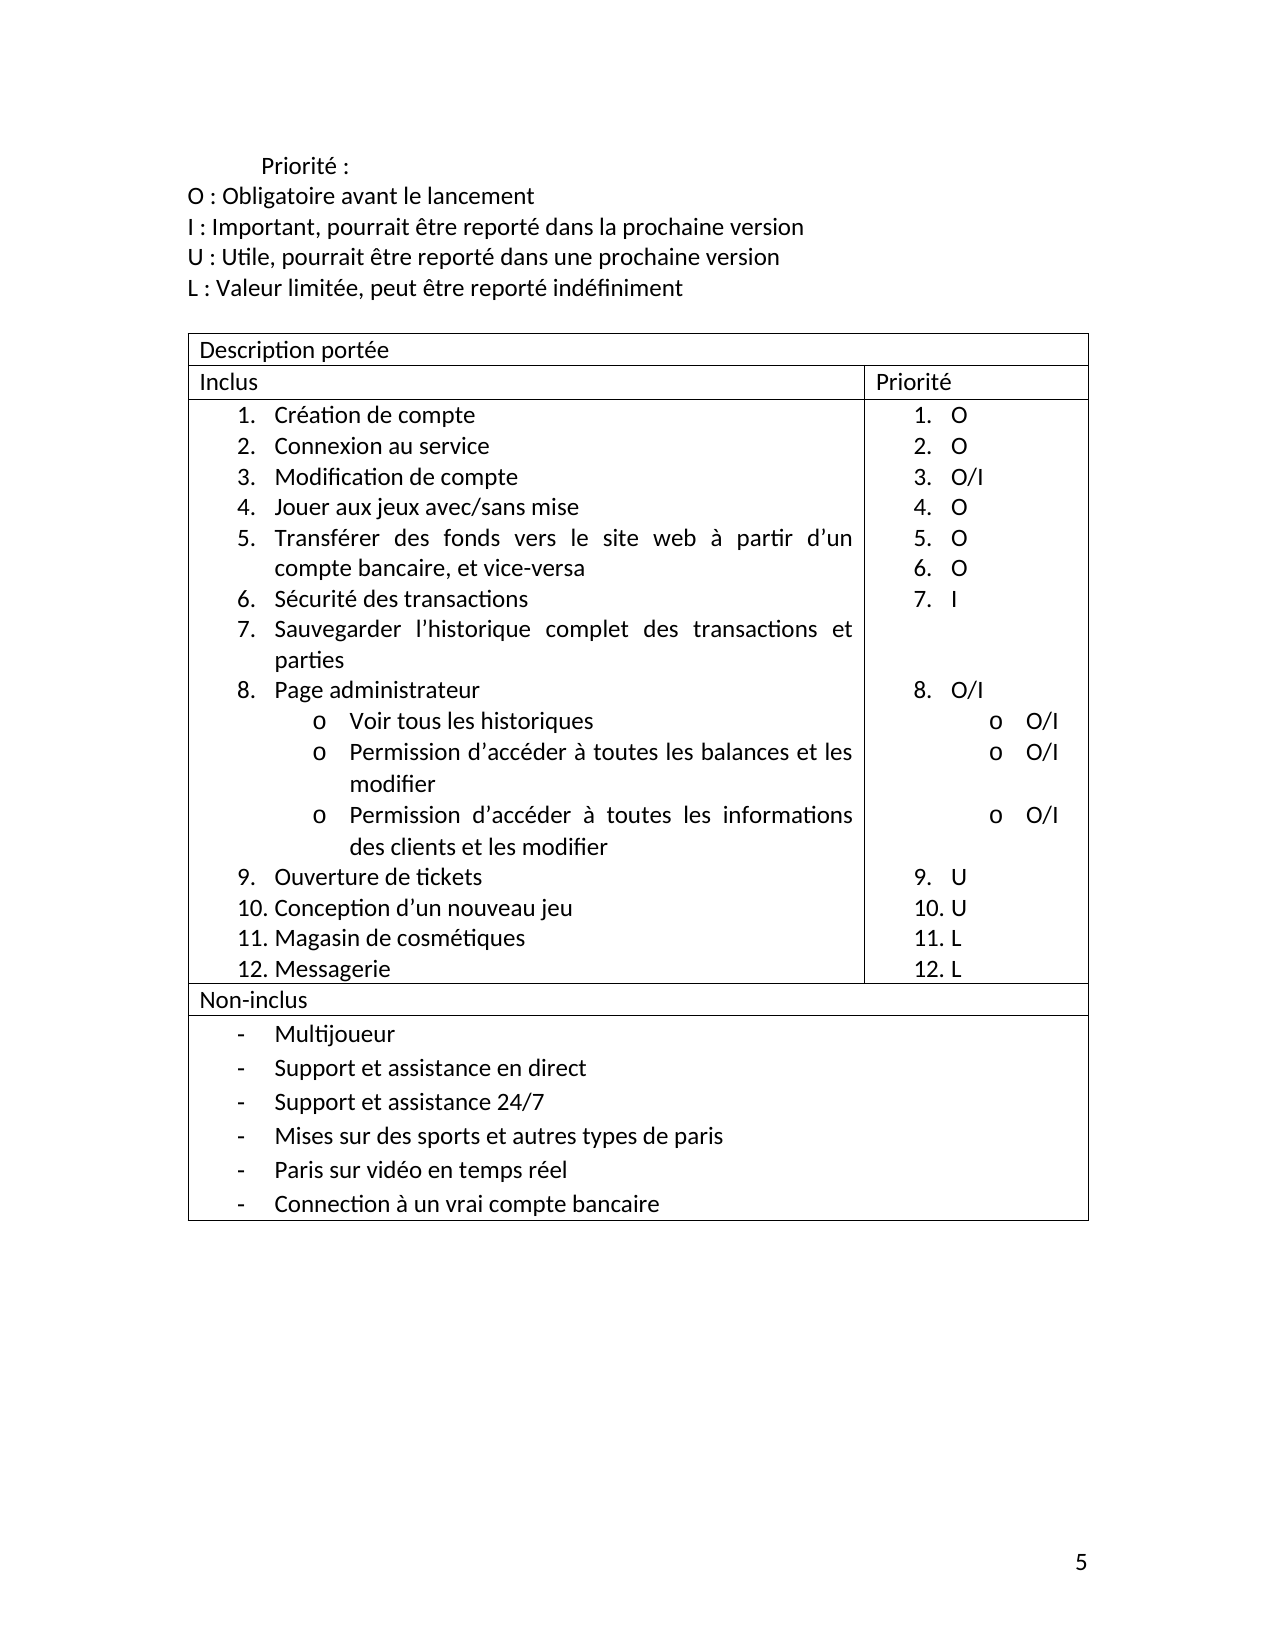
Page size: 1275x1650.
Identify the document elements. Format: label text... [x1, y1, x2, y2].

text L : Valeur limitée, peut être reporté indéfiniment [187, 272, 1087, 303]
table_cell Inclus [189, 366, 864, 398]
text O : Obligatoire avant le lancement [187, 181, 1087, 211]
table_cell Création de compte Connexion au service Modification de compte Jouer aux jeux avec/sans mise Transférer des fonds vers le site web à partir d’un compte bancaire, et vice-versa Sécurité des transactions Sauvegarder l’historique complet des transactions et parties Page administrateur Voir tous les historiques Permission d’accéder à toutes les balances et les modifier Permission d’accéder à toutes les informations des clients et les modifier Ouverture de tickets Conception d’un nouveau jeu Magasin de cosmétiques Messagerie [189, 400, 864, 983]
table_cell O O O/I O O O I O/I O/I O/I O/I U U L L [865, 400, 1088, 983]
table_cell Priorité [865, 366, 1088, 398]
text I : Important, pourrait être reporté dans la prochaine version [187, 211, 1087, 242]
table_cell Non-inclus [189, 984, 1088, 1015]
table_cell Multijoueur Support et assistance en direct Support et assistance 24/7 Mises sur des sports et autres types de paris Paris sur vidéo en temps réel Connection à un vrai compte bancaire [189, 1016, 1088, 1220]
text U : Utile, pourrait être reporté dans une prochaine version [187, 242, 1087, 272]
table_header Description portée [189, 334, 1088, 365]
text Priorité : [187, 150, 1087, 181]
